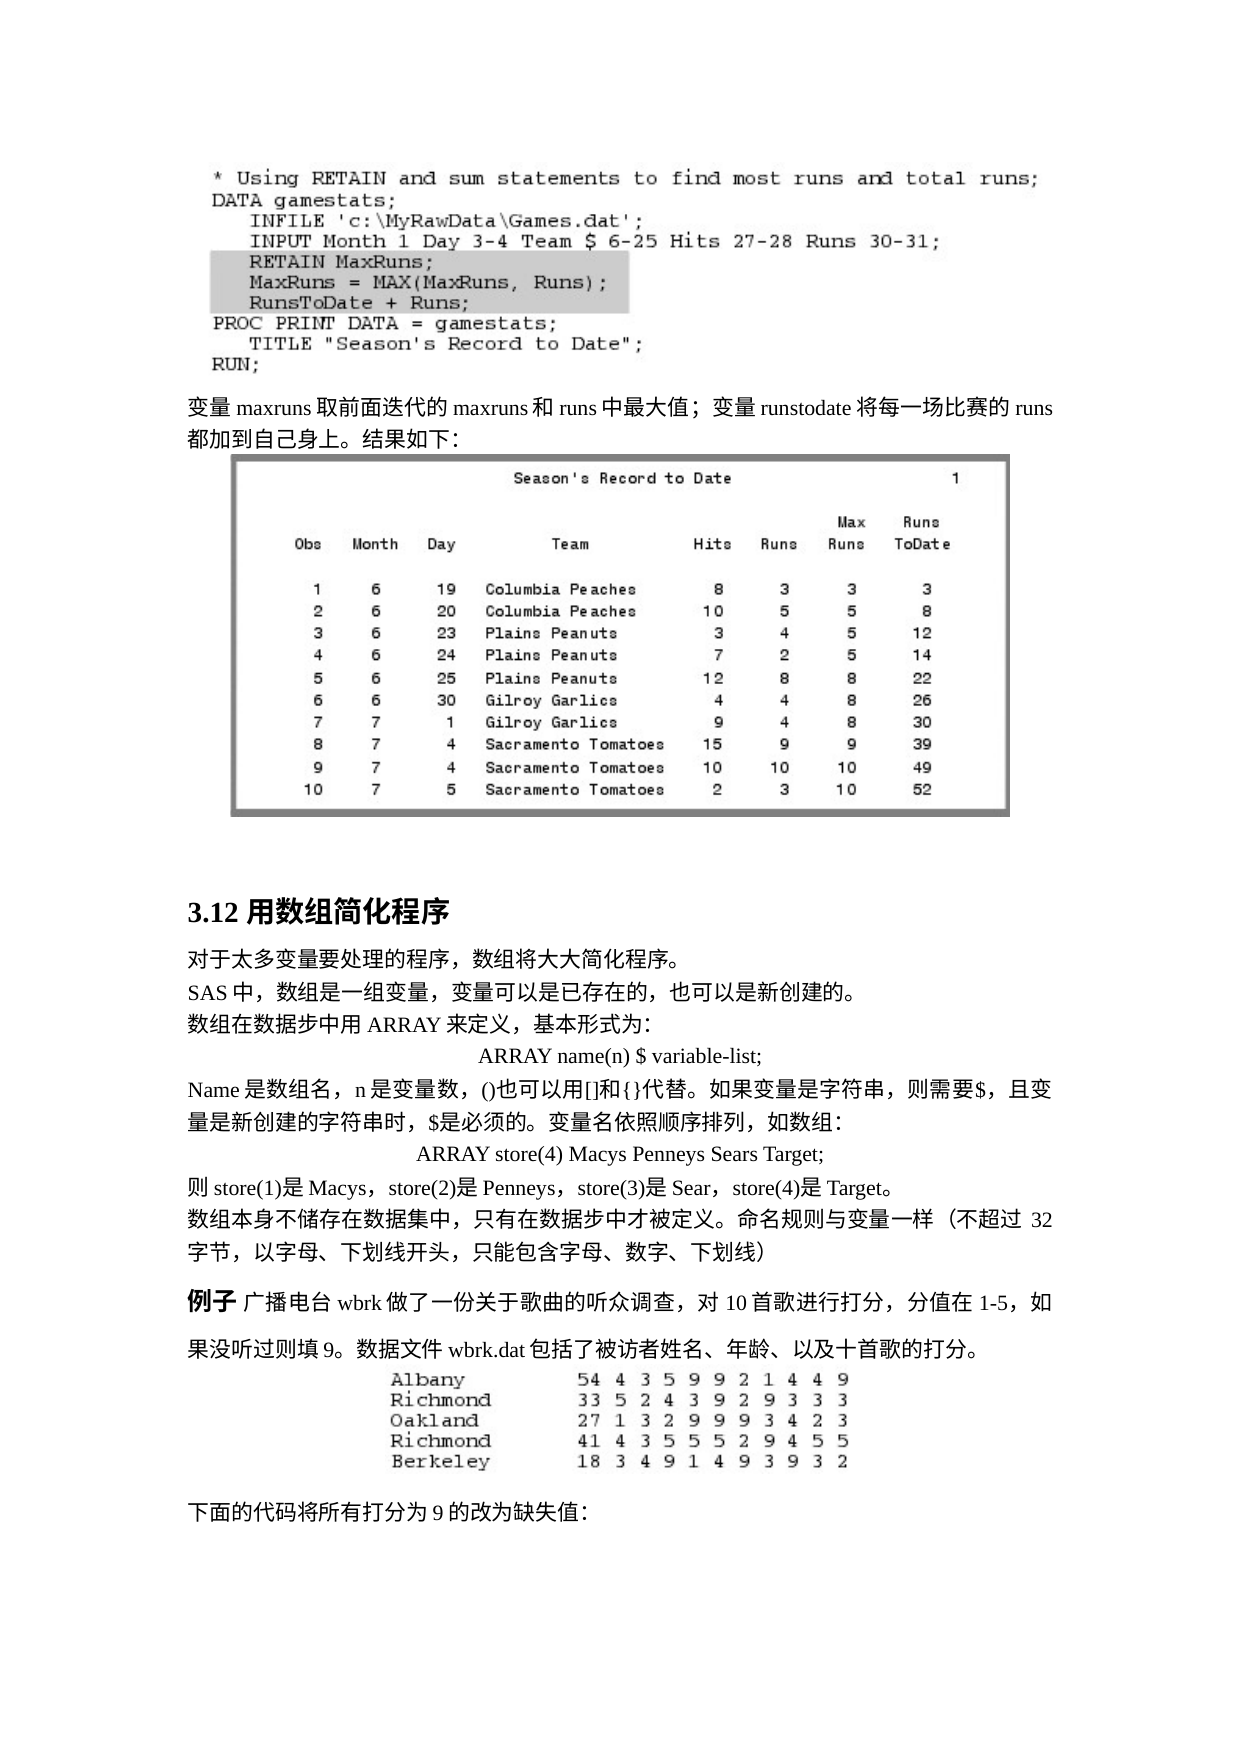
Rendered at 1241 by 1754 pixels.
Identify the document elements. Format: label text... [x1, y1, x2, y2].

text ARRAY name(n) $ variable-list; [187, 1039, 1053, 1072]
picture [230, 454, 1010, 817]
picture [197, 162, 1043, 380]
text Name是数组名，n是变量数，()也可以用[]和{}代替。如果变量是字符串，则需要$，且变量是新创建的字符串时，$是必须的。变量名依照顺序排列，如数组： [187, 1072, 1053, 1137]
text 数组本身不储存在数据集中，只有在数据步中才被定义。命名规则与变量一样（不超过32字节，以字母、下划线开头，只能包含字母、数字、下划线） [187, 1202, 1053, 1267]
text 变量maxruns取前面迭代的maxruns和runs中最大值；变量runstodate将每一场比赛的runs都加到自己身上。结果如下： [187, 389, 1053, 454]
text 下面的代码将所有打分为9的改为缺失值： [187, 1494, 1053, 1527]
text 对于太多变量要处理的程序，数组将大大简化程序。 [187, 942, 1053, 974]
text ARRAY store(4) Macys Penneys Sears Target; [187, 1137, 1053, 1169]
text 数组在数据步中用ARRAY来定义，基本形式为： [187, 1007, 1053, 1039]
text SAS中，数组是一组变量，变量可以是已存在的，也可以是新创建的。 [187, 974, 1053, 1007]
text 例子 广播电台wbrk做了一份关于歌曲的听众调查，对10首歌进行打分，分值在1-5，如果没听过则填9。数据文件wbrk.dat包括了被访者姓名、年龄、以及十首歌的打分。 [187, 1267, 1053, 1364]
text 则store(1)是Macys，store(2)是Penneys，store(3)是Sear，store(4)是Target。 [187, 1169, 1053, 1202]
subtitle 3.12 用数组简化程序 [187, 877, 1053, 942]
picture [385, 1364, 856, 1474]
